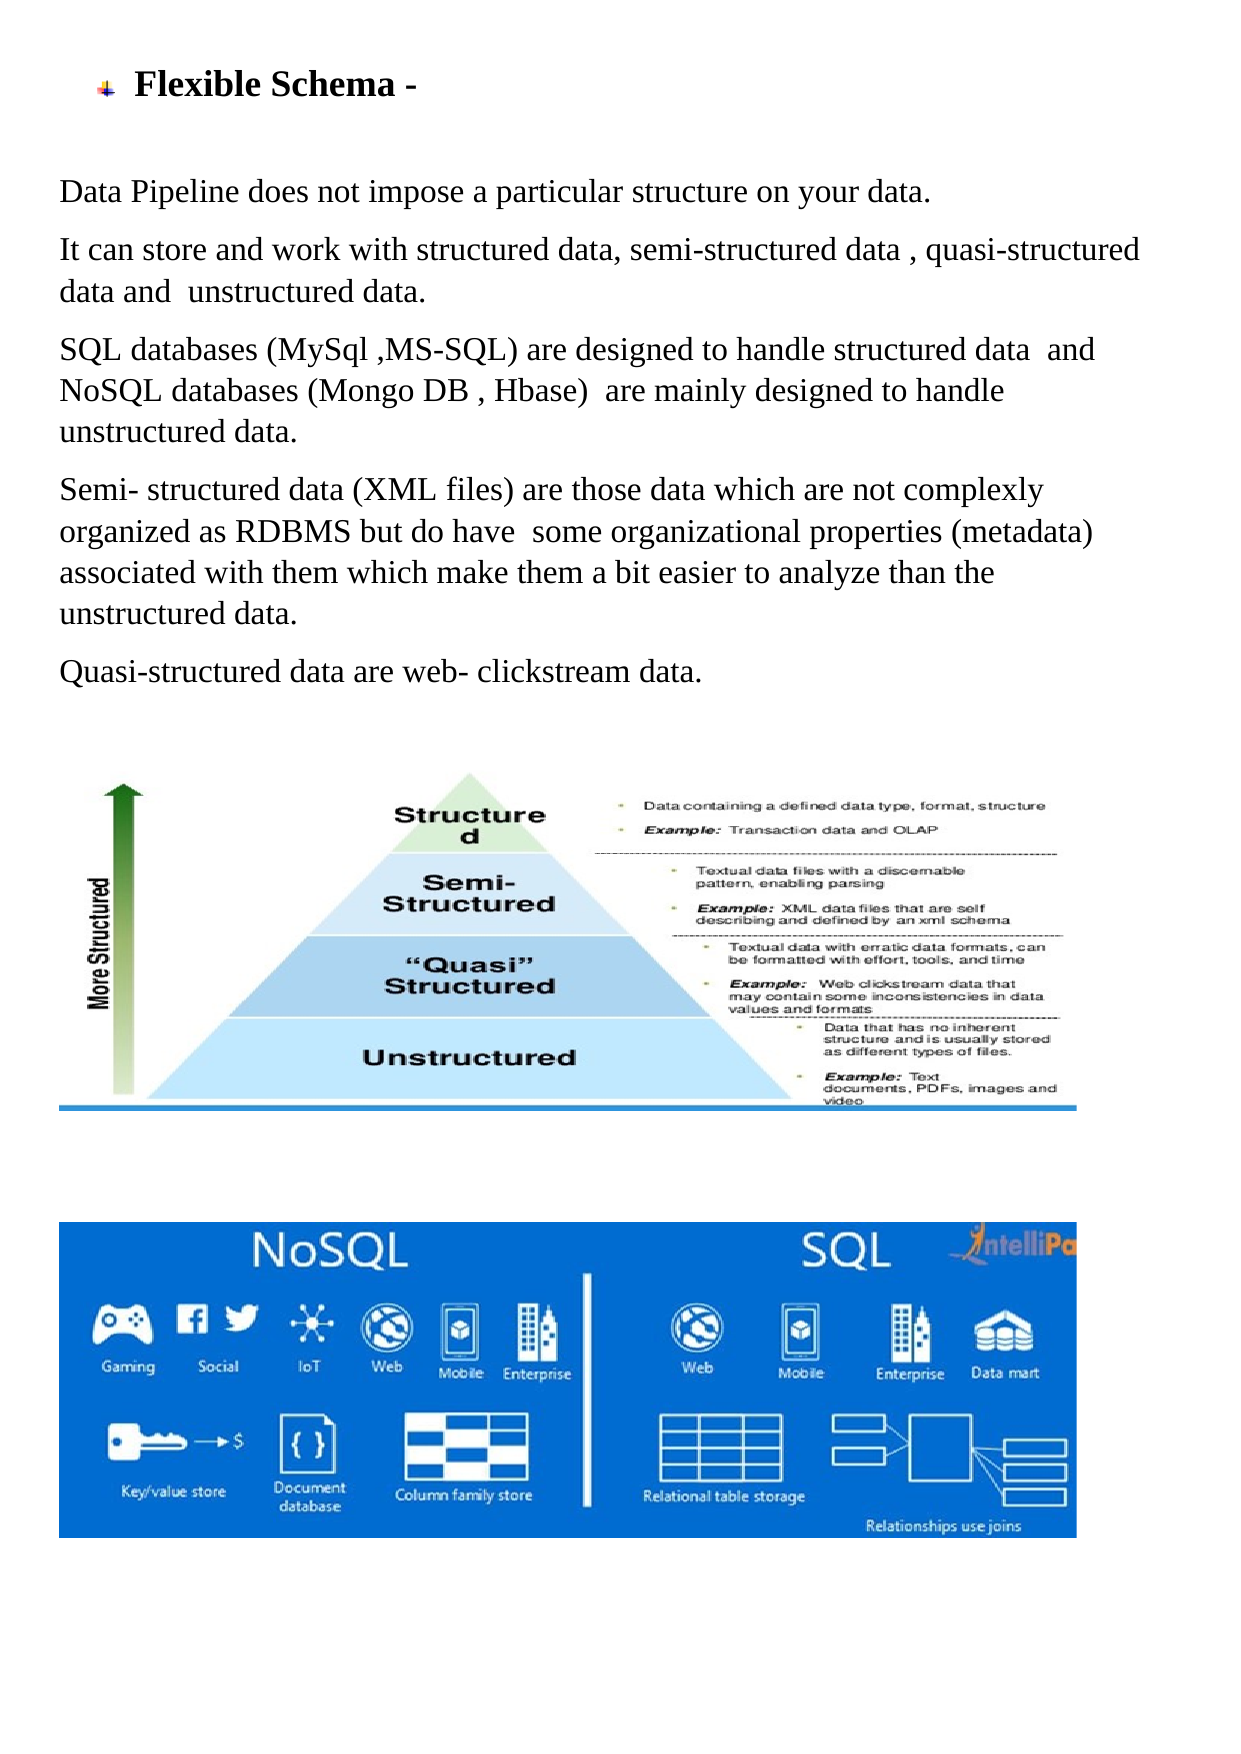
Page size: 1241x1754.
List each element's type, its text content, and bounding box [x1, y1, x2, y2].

picture [97, 79, 115, 97]
text Quasi-structured data are web- clickstream data. [59, 652, 1167, 690]
text Semi- structured data (XML files) are those data which are not complexly organized as RDBMS but do have some organizational properties (metadata) associated with them which make them a bit easier to analyze than the unstructured data. [59, 469, 1167, 632]
text It can store and work with structured data, semi-structured data , quasi-structured data and unstructured data. [59, 229, 1167, 309]
picture [59, 756, 1077, 1111]
list Flexible Schema - [97, 61, 1167, 104]
picture [59, 1222, 1077, 1538]
text Data Pipeline does not impose a particular structure on your data. [59, 171, 1167, 210]
text SQL databases (MySql ,MS-SQL) are designed to handle structured data and NoSQL databases (Mongo DB , Hbase) are mainly designed to handle unstructured data. [59, 329, 1167, 450]
